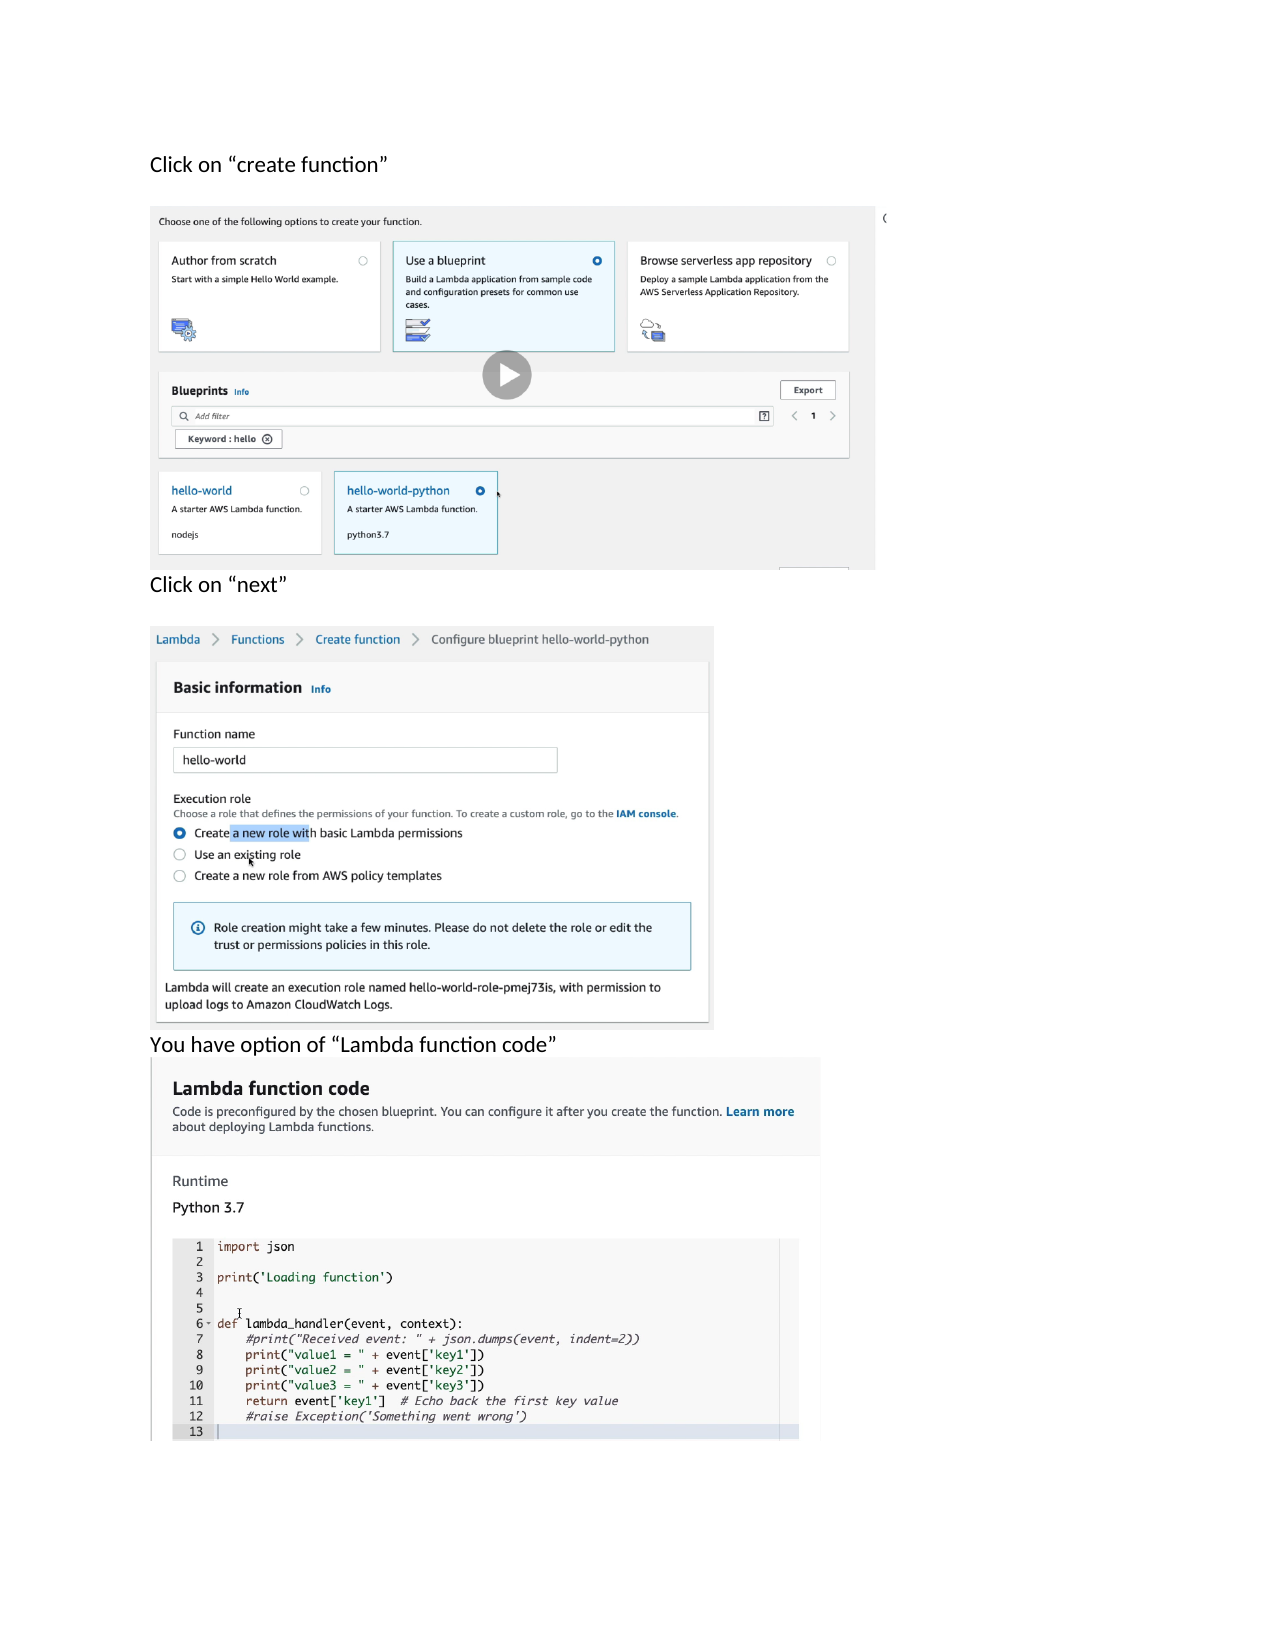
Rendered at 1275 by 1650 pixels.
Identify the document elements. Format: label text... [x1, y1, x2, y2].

picture [150, 206, 887, 570]
text Click on “next” [150, 570, 1125, 598]
picture [150, 626, 714, 1030]
text You have option of “Lambda function code” [150, 1030, 1125, 1058]
picture [150, 1057, 821, 1441]
text Click on “create function” [150, 150, 1125, 178]
